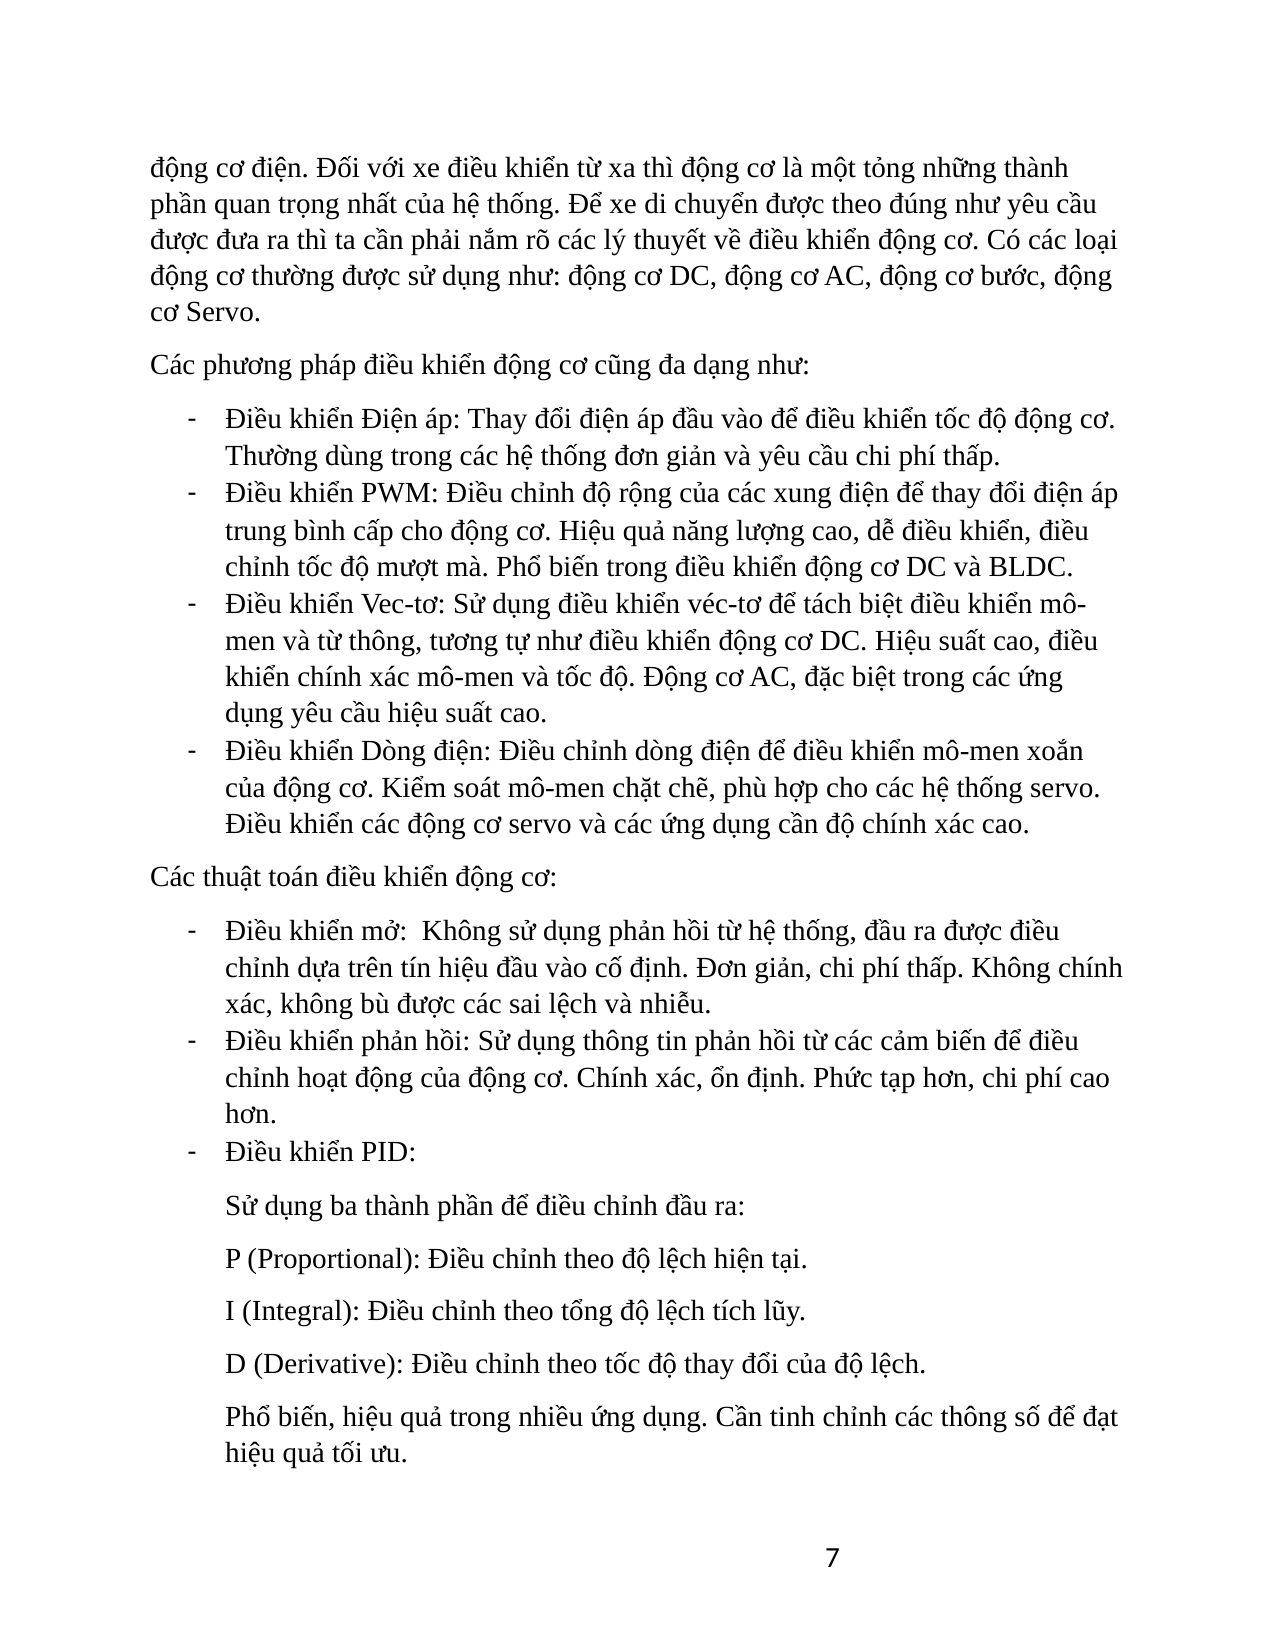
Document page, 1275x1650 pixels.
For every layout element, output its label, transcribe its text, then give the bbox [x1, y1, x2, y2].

text Phổ biến, hiệu quả trong nhiều ứng dụng. Cần tinh chỉnh các thông số để đạt hiệu quả tối ưu. [225, 1399, 1125, 1469]
text Các thuật toán điều khiển động cơ: [150, 859, 1125, 892]
list Điều khiển Điện áp: Thay đổi điện áp đầu vào để điều khiển tốc độ động cơ. Thường dùng trong các hệ thống đơn giản và yêu cầu chi phí thấp. [187, 400, 1125, 472]
text I (Integral): Điều chỉnh theo tổng độ lệch tích lũy. [225, 1293, 1125, 1327]
text Các phương pháp điều khiển động cơ cũng đa dạng như: [150, 347, 1125, 381]
list Điều khiển PWM: Điều chỉnh độ rộng của các xung điện để thay đổi điện áp trung bình cấp cho động cơ. Hiệu quả năng lượng cao, dễ điều khiển, điều chỉnh tốc độ mượt mà. Phổ biến trong điều khiển động cơ DC và BLDC. [187, 474, 1125, 582]
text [150, 150, 1125, 328]
list Điều khiển PID: [187, 1133, 1125, 1168]
list Điều khiển phản hồi: Sử dụng thông tin phản hồi từ các cảm biến để điều chỉnh hoạt động của động cơ. Chính xác, ổn định. Phức tạp hơn, chi phí cao hơn. [187, 1022, 1125, 1130]
list Điều khiển mở: Không sử dụng phản hồi từ hệ thống, đầu ra được điều chỉnh dựa trên tín hiệu đầu vào cố định. Đơn giản, chi phí thấp. Không chính xác, không bù được các sai lệch và nhiễu. [187, 912, 1125, 1020]
text Sử dụng ba thành phần để điều chỉnh đầu ra: [225, 1188, 1125, 1221]
text D (Derivative): Điều chỉnh theo tốc độ thay đổi của độ lệch. [225, 1346, 1125, 1380]
text P (Proportional): Điều chỉnh theo độ lệch hiện tại. [225, 1241, 1125, 1274]
list Điều khiển Dòng điện: Điều chỉnh dòng điện để điều khiển mô-men xoắn của động cơ. Kiểm soát mô-men chặt chẽ, phù hợp cho các hệ thống servo. Điều khiển các động cơ servo và các ứng dụng cần độ chính xác cao. [187, 732, 1125, 840]
list Điều khiển Vec-tơ: Sử dụng điều khiển véc-tơ để tách biệt điều khiển mô-men và từ thông, tương tự như điều khiển động cơ DC. Hiệu suất cao, điều khiển chính xác mô-men và tốc độ. Động cơ AC, đặc biệt trong các ứng dụng yêu cầu hiệu suất cao. [187, 585, 1125, 729]
